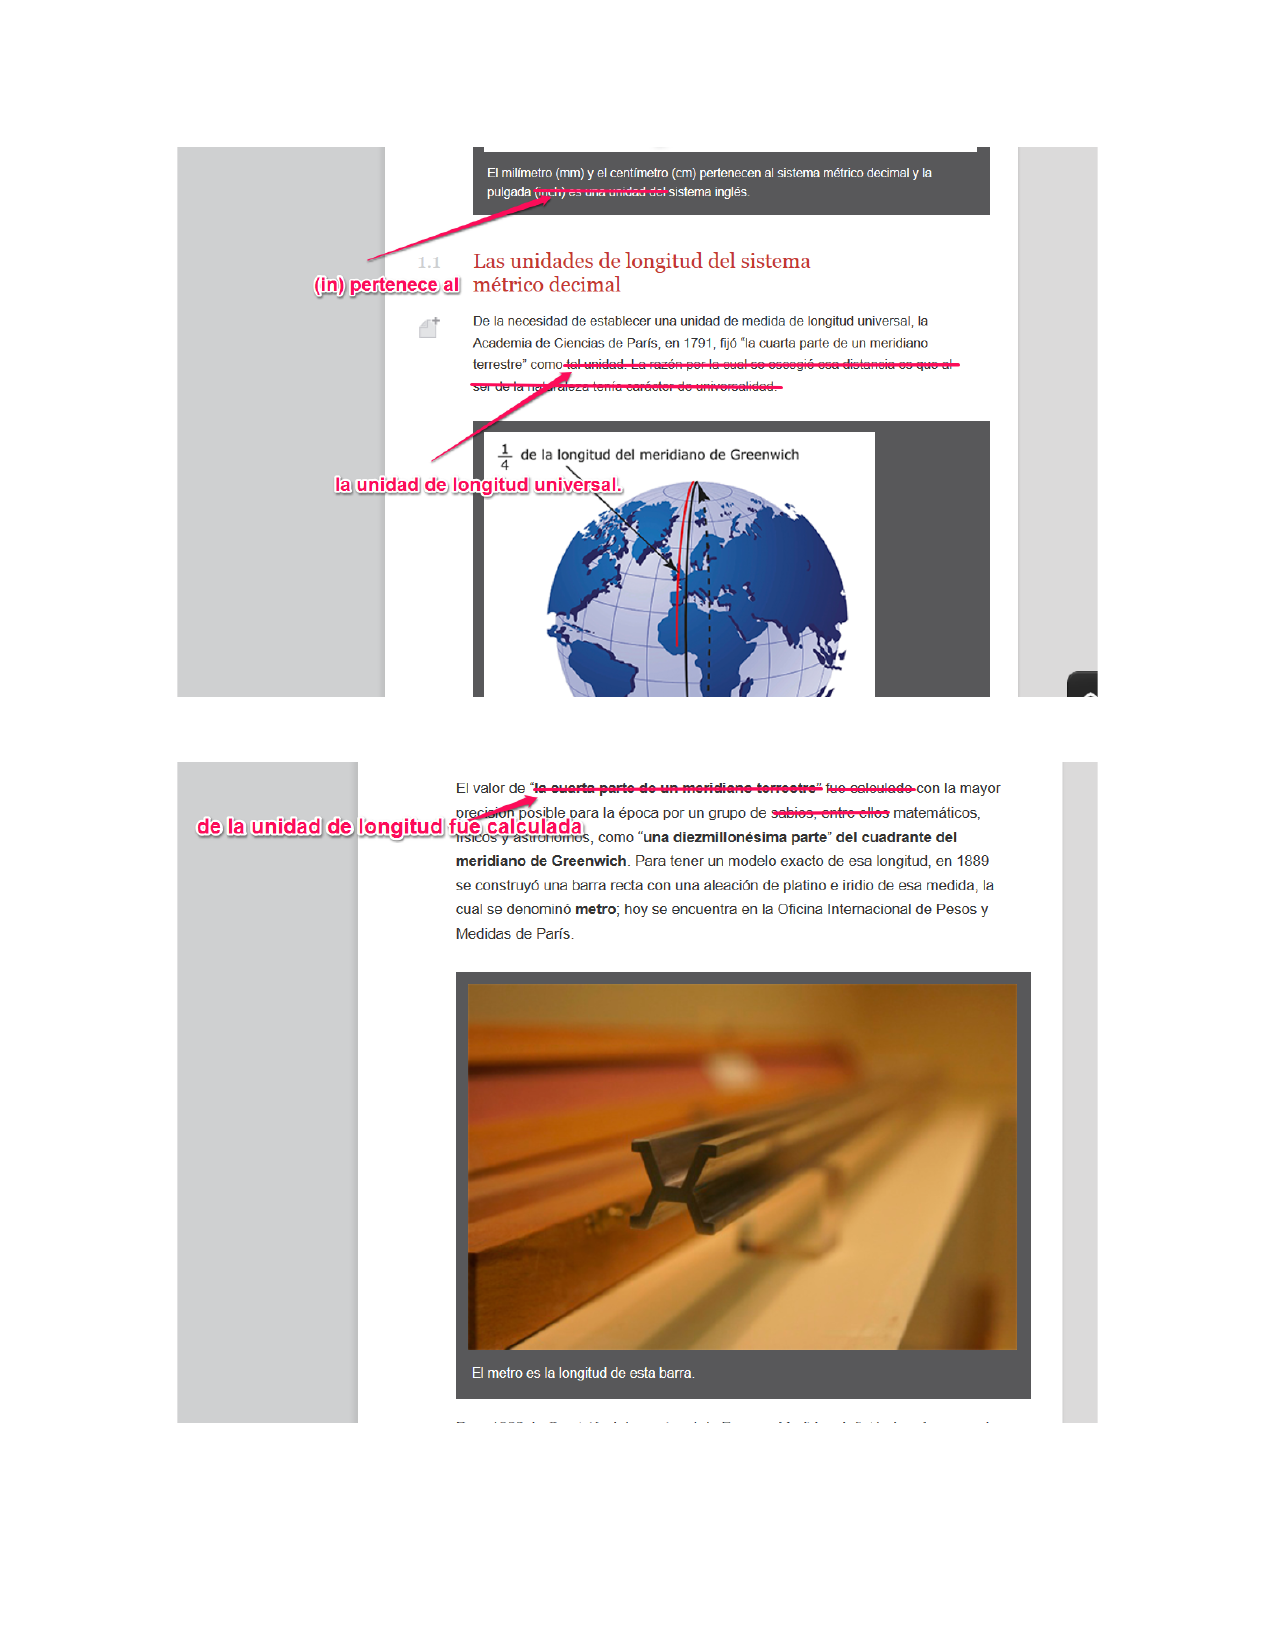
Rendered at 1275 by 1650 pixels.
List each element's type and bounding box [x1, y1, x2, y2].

picture [177, 147, 1098, 697]
picture [177, 762, 1098, 1423]
